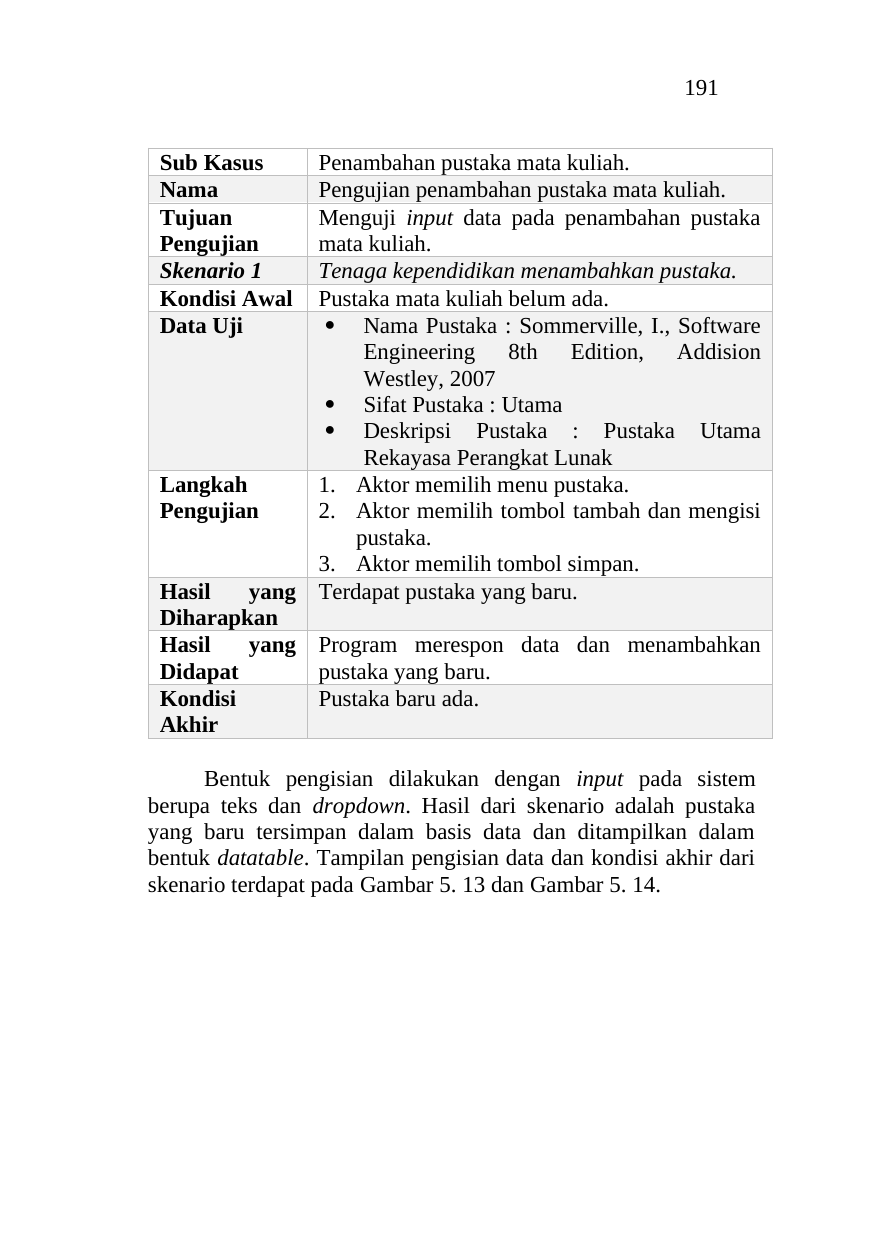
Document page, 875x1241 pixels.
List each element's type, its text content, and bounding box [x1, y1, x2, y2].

table_cell Tujuan Pengujian [149, 204, 307, 256]
table_cell Tenaga kependidikan menambahkan pustaka. [308, 257, 772, 284]
table_cell Hasil yang Didapat [149, 631, 307, 684]
table_cell Kondisi Akhir [149, 685, 307, 738]
table_cell Langkah Pengujian [149, 471, 307, 577]
table_cell Skenario 1 [149, 257, 307, 284]
table_cell Hasil yang Diharapkan [149, 578, 307, 630]
table_cell Data Uji [149, 312, 307, 470]
table_cell Nama [149, 176, 307, 202]
table_cell Terdapat pustaka yang baru. [308, 578, 772, 630]
table_cell Pustaka baru ada. [308, 685, 772, 738]
table_cell Program merespon data dan menambahkan pustaka yang baru. [308, 631, 772, 684]
text Bentuk pengisian dilakukan dengan input pada sistem berupa teks dan dropdown. Hasil dari skenario adalah pustaka yang baru tersimpan dalam basis data dan ditampilkan dalam bentuk datatable. Tampilan pengisian data dan kondisi akhir dari skenario terdapat pada Gambar 5. 13 dan Gambar 5. 14. [148, 765, 756, 897]
table_cell Aktor memilih menu pustaka. Aktor memilih tombol tambah dan mengisi pustaka. Aktor memilih tombol simpan. [308, 471, 772, 577]
table_cell Sub Kasus [149, 149, 307, 175]
table_cell Penambahan pustaka mata kuliah. [308, 149, 772, 175]
table_cell Nama Pustaka : Sommerville, I., Software Engineering 8th Edition, Addision Westley, 2007 Sifat Pustaka : Utama Deskripsi Pustaka : Pustaka Utama Rekayasa Perangkat Lunak [308, 312, 772, 470]
table_cell Pengujian penambahan pustaka mata kuliah. [308, 176, 772, 202]
table_cell Pustaka mata kuliah belum ada. [308, 285, 772, 311]
table_cell Kondisi Awal [149, 285, 307, 311]
table_cell Menguji input data pada penambahan pustaka mata kuliah. [308, 204, 772, 256]
